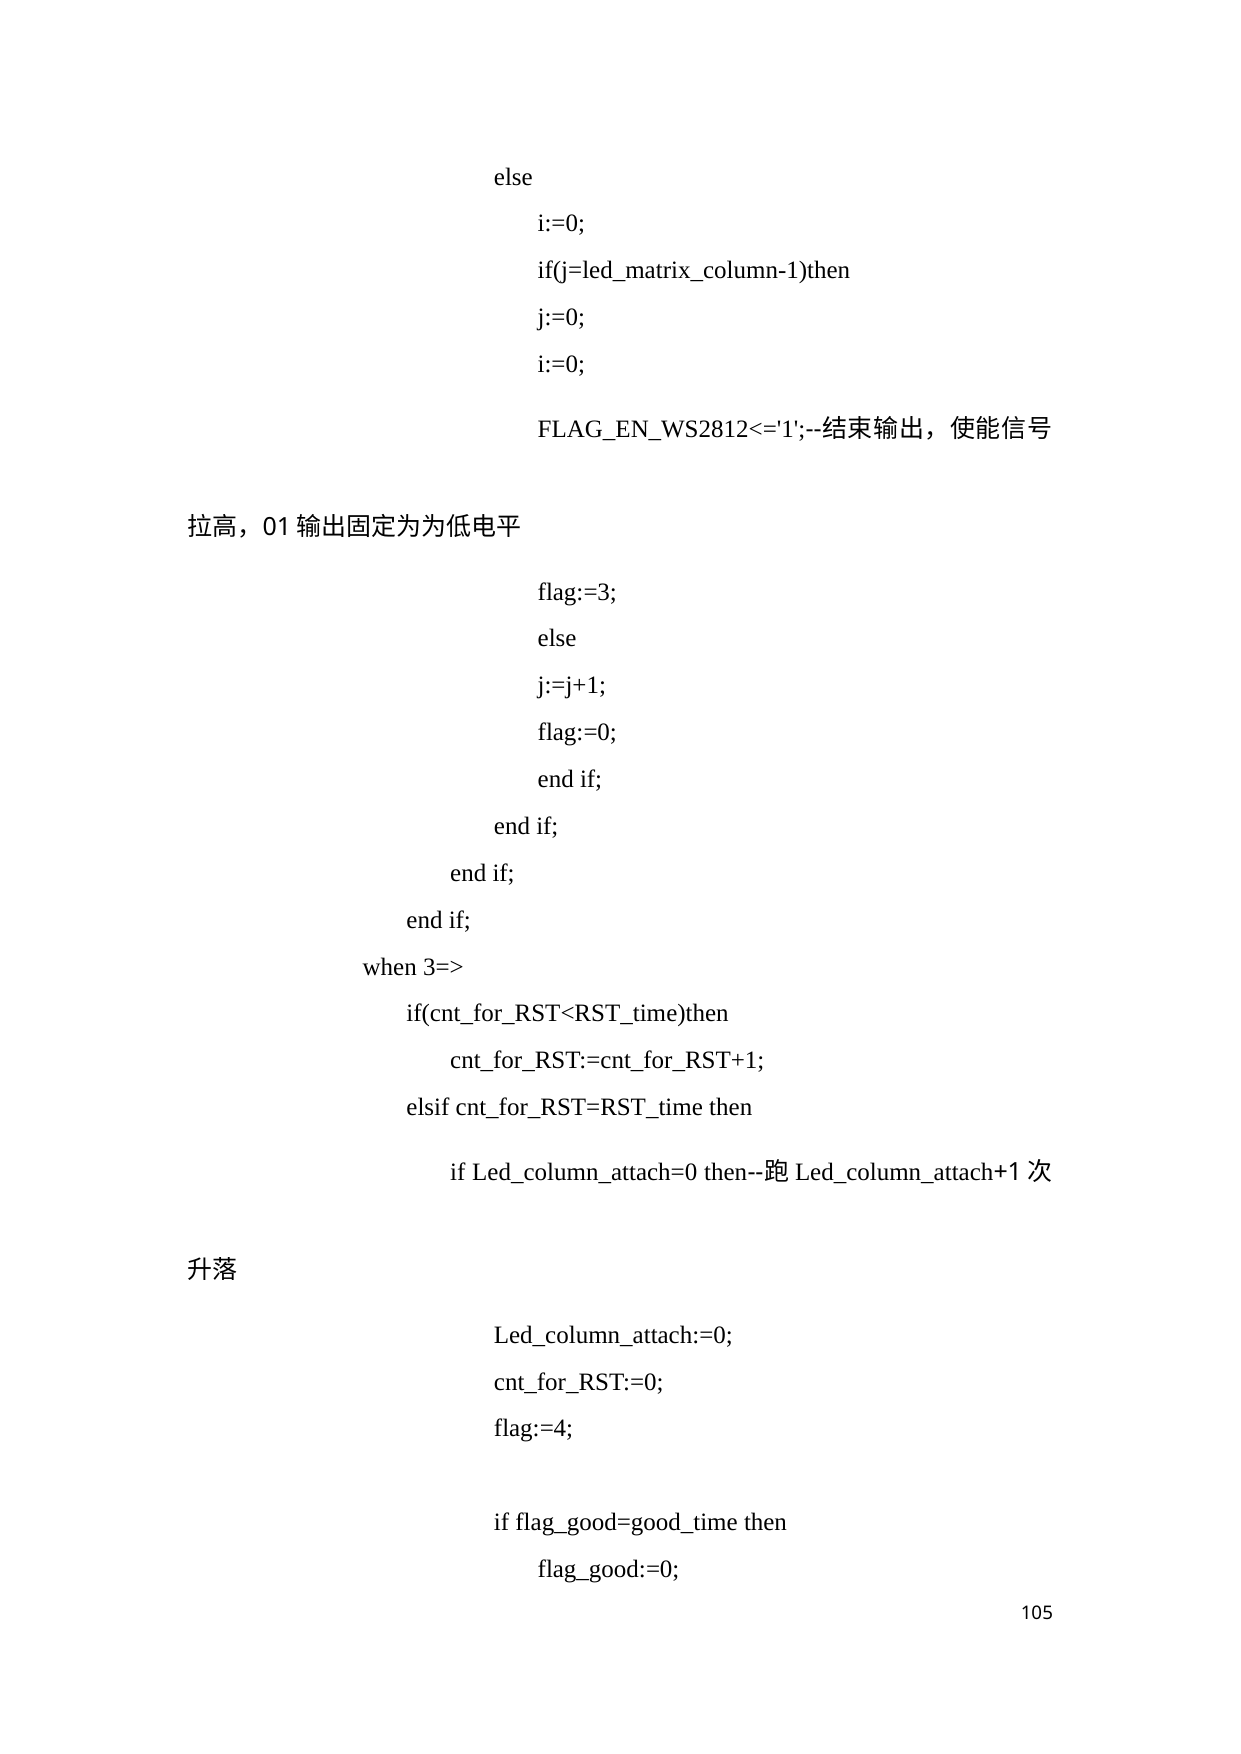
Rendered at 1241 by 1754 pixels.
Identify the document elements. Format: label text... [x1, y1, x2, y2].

text end if; [187, 809, 1053, 842]
text flag_good:=0; [187, 1552, 1053, 1585]
text cnt_for_RST:=0; [187, 1365, 1053, 1397]
text if flag_good=good_time then [187, 1505, 1053, 1538]
text if(j=led_matrix_column-1)then [187, 253, 1053, 286]
text j:=j+1; [187, 668, 1053, 701]
text if Led_column_attach=0 then--跑Led_column_attach+1次升落 [187, 1137, 1053, 1300]
text i:=0; [187, 347, 1053, 380]
text FLAG_EN_WS2812<='1';--结束输出，使能信号拉高，01输出固定为为低电平 [187, 394, 1053, 557]
text flag:=4; [187, 1412, 1053, 1444]
text end if; [187, 903, 1053, 935]
text end if; [187, 856, 1053, 888]
text j:=0; [187, 300, 1053, 333]
text cnt_for_RST:=cnt_for_RST+1; [187, 1043, 1053, 1076]
text else [187, 160, 1053, 192]
text elsif cnt_for_RST=RST_time then [187, 1090, 1053, 1123]
text flag:=0; [187, 715, 1053, 748]
text else [187, 622, 1053, 654]
text flag:=3; [187, 575, 1053, 607]
text i:=0; [187, 207, 1053, 239]
text end if; [187, 762, 1053, 795]
text when 3=> [187, 950, 1053, 982]
text Led_column_attach:=0; [187, 1318, 1053, 1350]
text if(cnt_for_RST<RST_time)then [187, 997, 1053, 1029]
